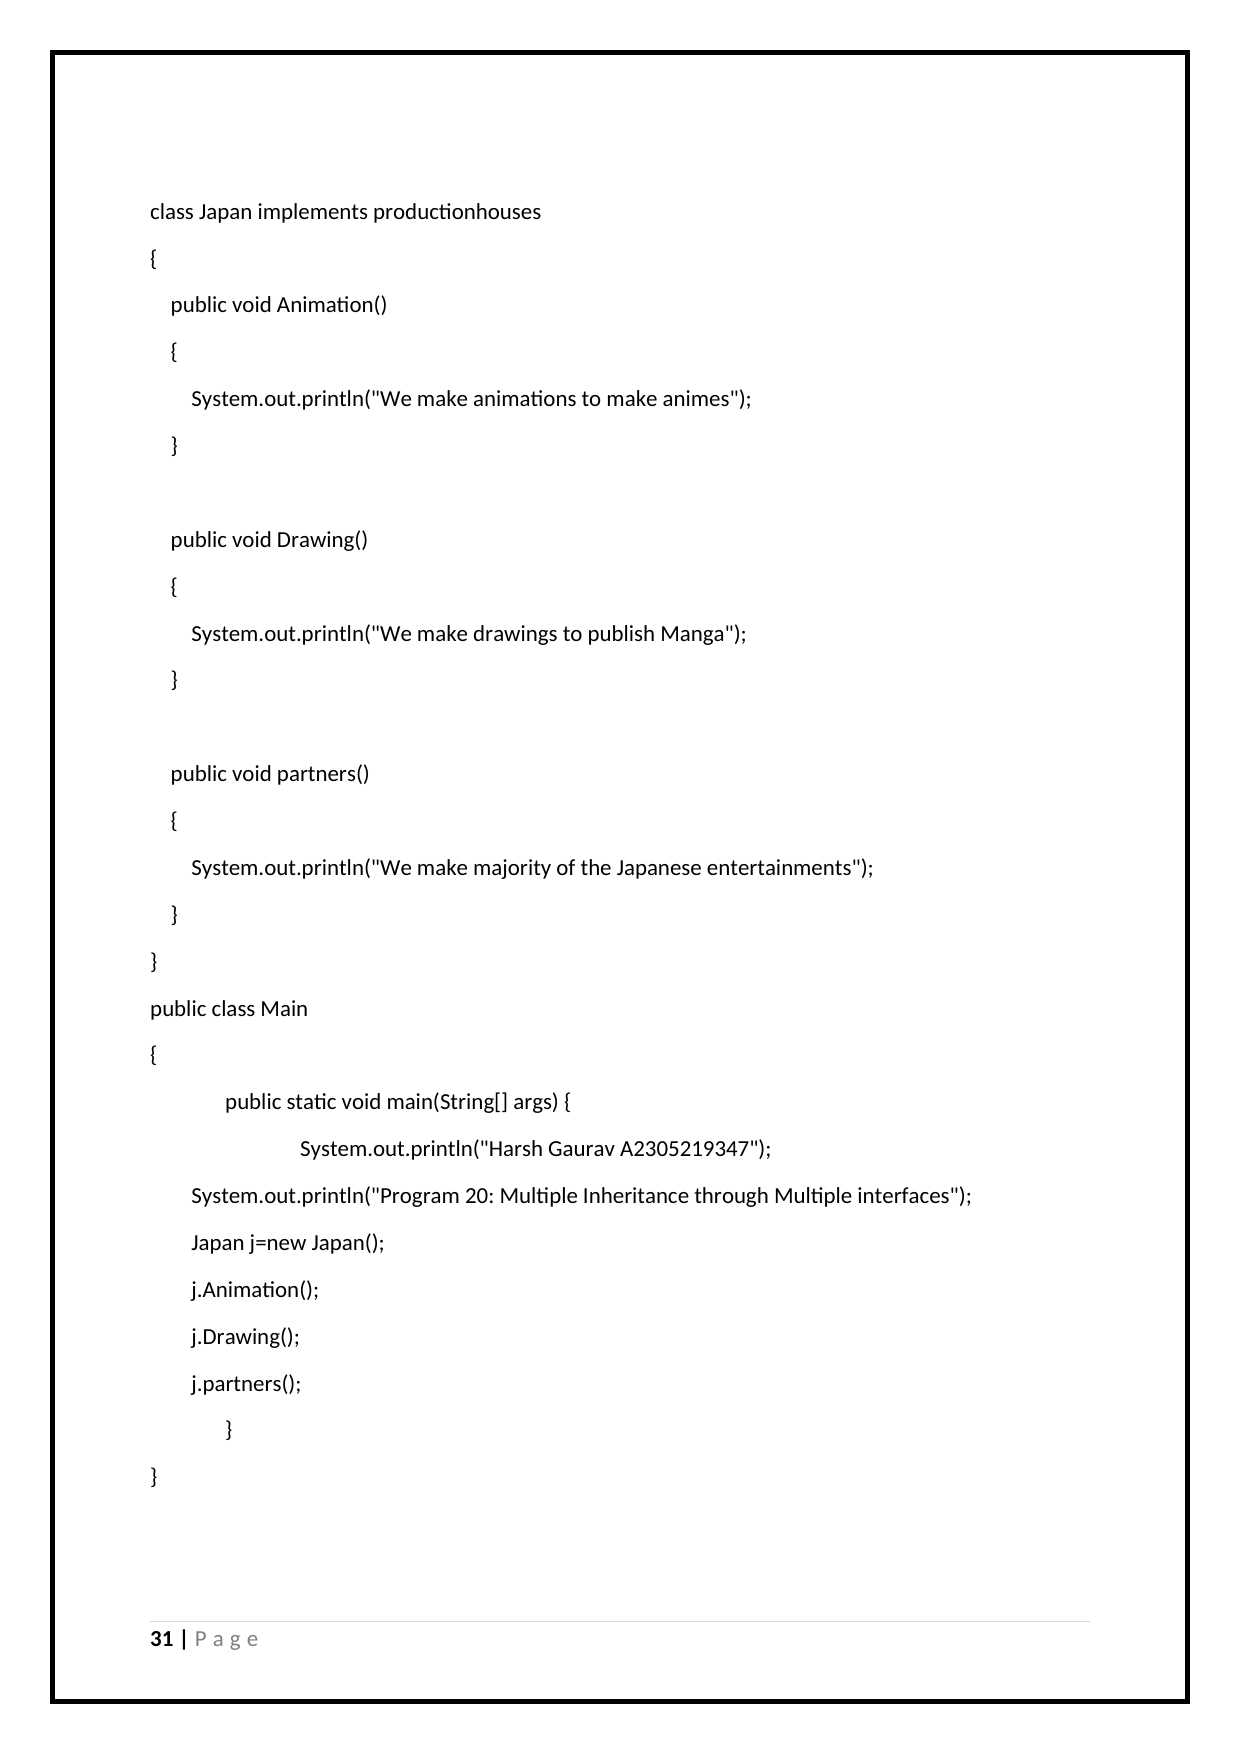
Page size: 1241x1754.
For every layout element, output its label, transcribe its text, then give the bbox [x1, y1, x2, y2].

text System.out.println("Harsh Gaurav A2305219347"); [150, 1134, 1090, 1162]
text System.out.println("We make animations to make animes"); [150, 384, 1090, 412]
text } [150, 666, 1090, 694]
text public class Main [150, 994, 1090, 1022]
text System.out.println("We make majority of the Japanese entertainments"); [150, 853, 1090, 881]
text } [150, 900, 1090, 928]
text Japan j=new Japan(); [150, 1228, 1090, 1256]
text } [150, 1416, 1090, 1444]
text class Japan implements productionhouses [150, 197, 1090, 225]
text } [150, 1462, 1090, 1491]
text { [150, 244, 1090, 272]
text System.out.println("We make drawings to publish Manga"); [150, 619, 1090, 647]
text j.Drawing(); [150, 1322, 1090, 1350]
text { [150, 806, 1090, 834]
text } [150, 431, 1090, 459]
text { [150, 1041, 1090, 1069]
text System.out.println("Program 20: Multiple Inheritance through Multiple interfaces"); [150, 1181, 1090, 1209]
text } [150, 947, 1090, 975]
text j.Animation(); [150, 1275, 1090, 1303]
text { [150, 337, 1090, 366]
text j.partners(); [150, 1369, 1090, 1397]
text public static void main(String[] args) { [150, 1087, 1090, 1116]
text public void partners() [150, 759, 1090, 787]
text public void Drawing() [150, 525, 1090, 553]
text { [150, 572, 1090, 600]
text public void Animation() [150, 291, 1090, 319]
